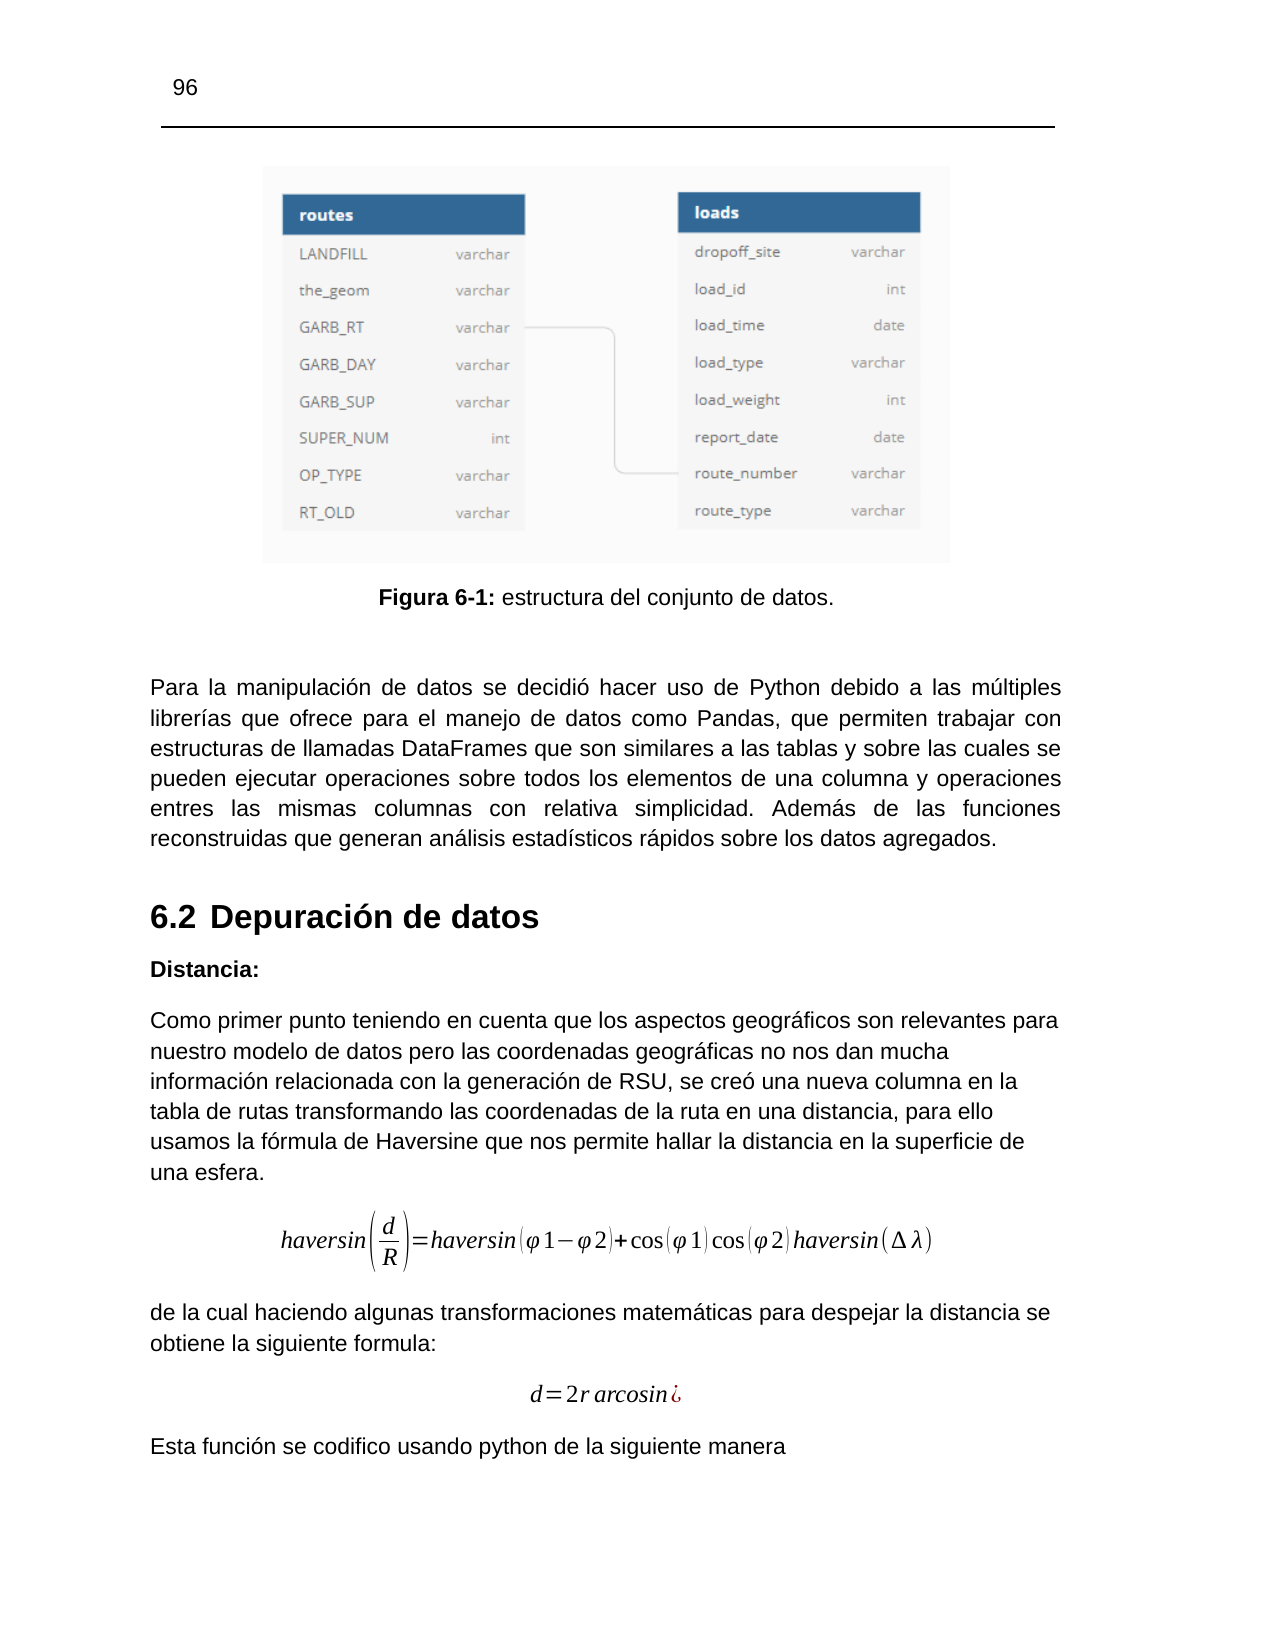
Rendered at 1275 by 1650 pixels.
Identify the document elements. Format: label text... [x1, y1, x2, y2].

text Como primer punto teniendo en cuenta que los aspectos geográficos son relevantes para nuestro modelo de datos pero las coordenadas geográficas no nos dan mucha información relacionada con la generación de RSU, se creó una nueva columna en la tabla de rutas transformando las coordenadas de la ruta en una distancia, para ello usamos la fórmula de Haversine que nos permite hallar la distancia en la superficie de una esfera. [150, 1007, 1062, 1185]
text Esta función se codifico usando python de la siguiente manera [150, 1433, 1062, 1459]
text Para la manipulación de datos se decidió hacer uso de Python debido a las múltiples librerías que ofrece para el manejo de datos como Pandas, que permiten trabajar con estructuras de llamadas DataFrames que son similares a las tablas y sobre las cuales se pueden ejecutar operaciones sobre todos los elementos de una columna y operaciones entres las mismas columnas con relativa simplicidad. Además de las funciones reconstruidas que generan análisis estadísticos rápidos sobre los datos agregados. [150, 674, 1062, 852]
text de la cual haciendo algunas transformaciones matemáticas para despejar la distancia se obtiene la siguiente formula: [150, 1299, 1062, 1356]
subtitle Depuración de datos [150, 897, 1062, 936]
text Distancia: [150, 956, 1062, 983]
list Figura 6-1: estructura del conjunto de datos. [150, 584, 1062, 610]
picture [262, 166, 950, 563]
